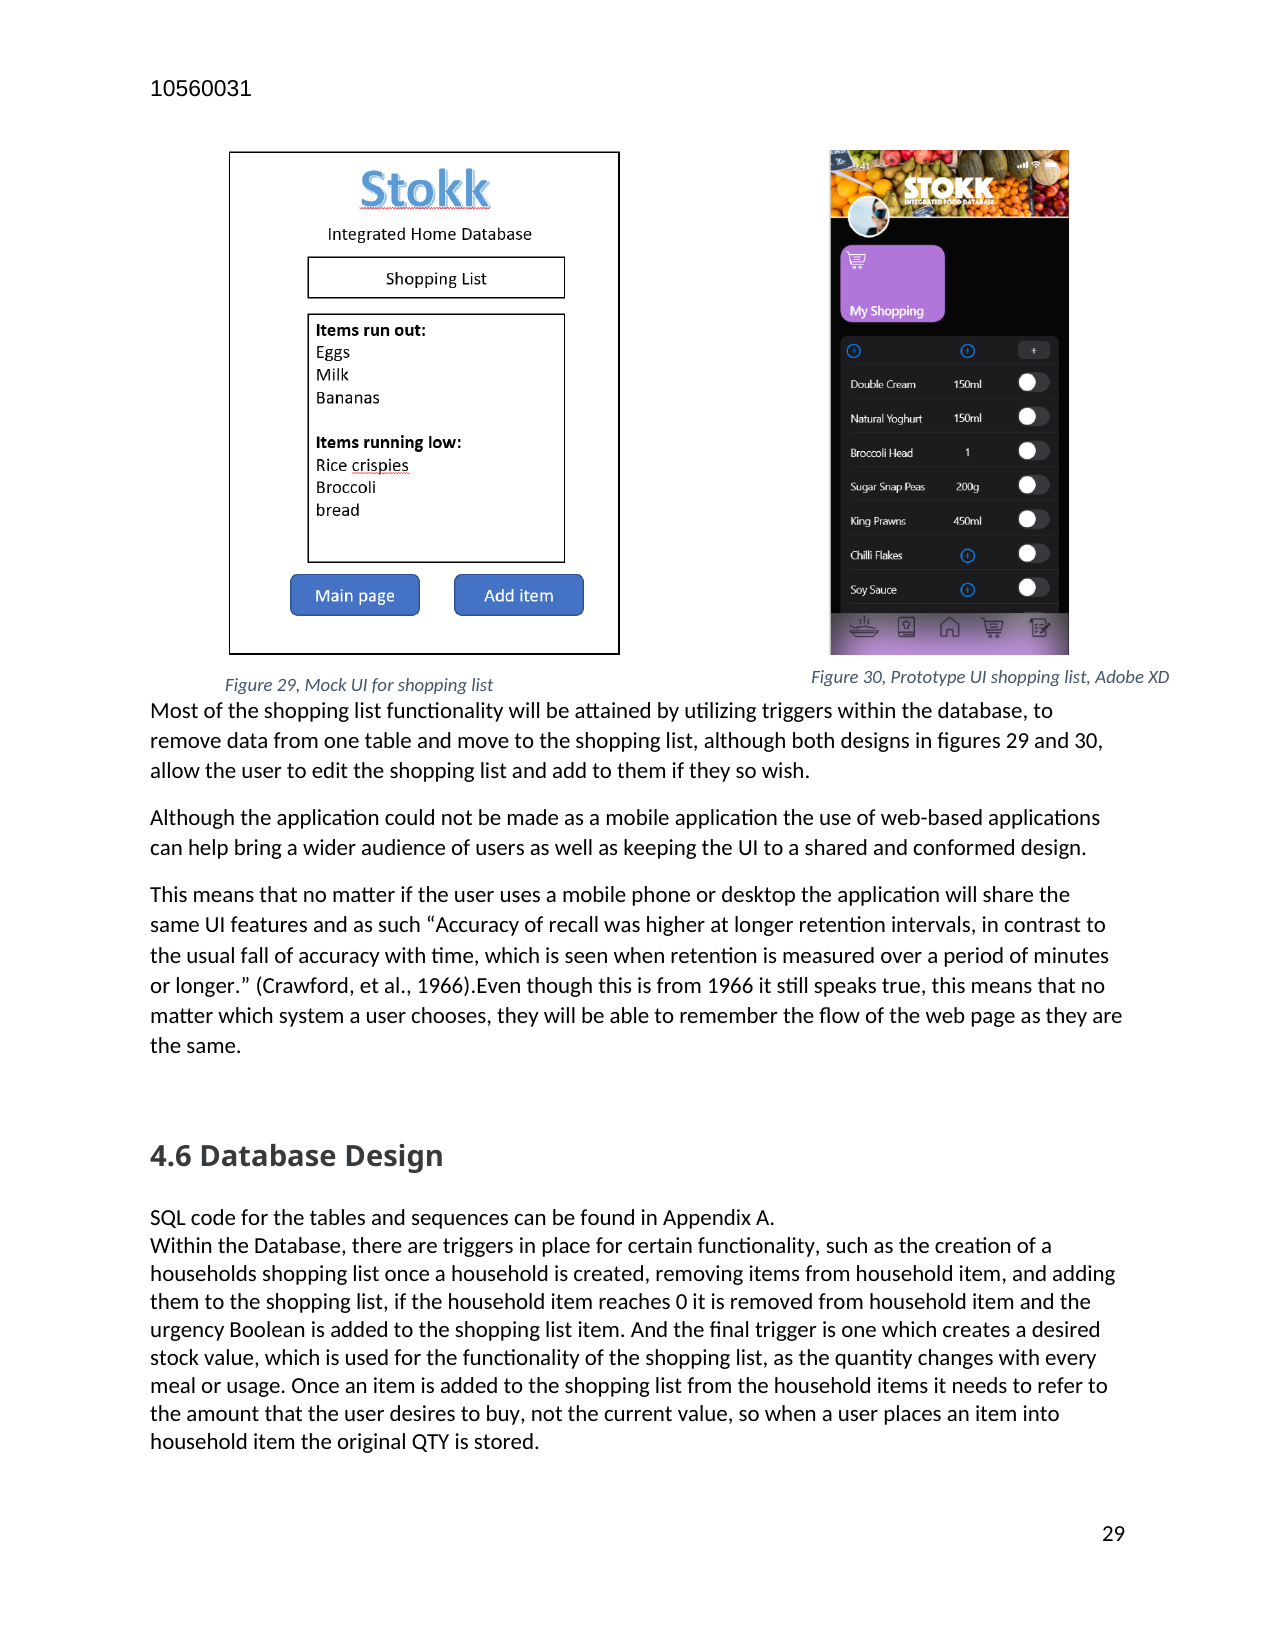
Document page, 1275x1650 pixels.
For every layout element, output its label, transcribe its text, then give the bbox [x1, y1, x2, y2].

picture [225, 150, 629, 664]
text Although the application could not be made as a mobile application the use of web-based applications can help bring a wider audience of users as well as keeping the UI to a shared and conformed design. [150, 803, 1125, 862]
picture [828, 150, 1070, 655]
subtitle 4.6 Database Design [150, 1136, 1125, 1175]
text This means that no matter if the user uses a mobile phone or desktop the application will share the same UI features and as such “Accuracy of recall was higher at longer retention intervals, in contrast to the usual fall of accuracy with time, which is seen when retention is measured over a period of minutes or longer.” .Even though this is from 1966 it still speaks true, this means that no matter which system a user chooses, they will be able to remember the flow of the web page as they are the same. [150, 880, 1125, 1059]
text Within the Database, there are triggers in place for certain functionality, such as the creation of a households shopping list once a household is created, removing items from household item, and adding them to the shopping list, if the household item reaches 0 it is removed from household item and the urgency Boolean is added to the shopping list item. And the final trigger is one which creates a desired stock value, which is used for the functionality of the shopping list, as the quantity changes with every meal or usage. Once an item is added to the shopping list from the household items it needs to refer to the amount that the user desires to buy, not the current value, so when a user places an item into household item the original QTY is stored. [150, 1231, 1125, 1456]
text SQL code for the tables and sequences can be found in Appendix A. [150, 1203, 1125, 1231]
